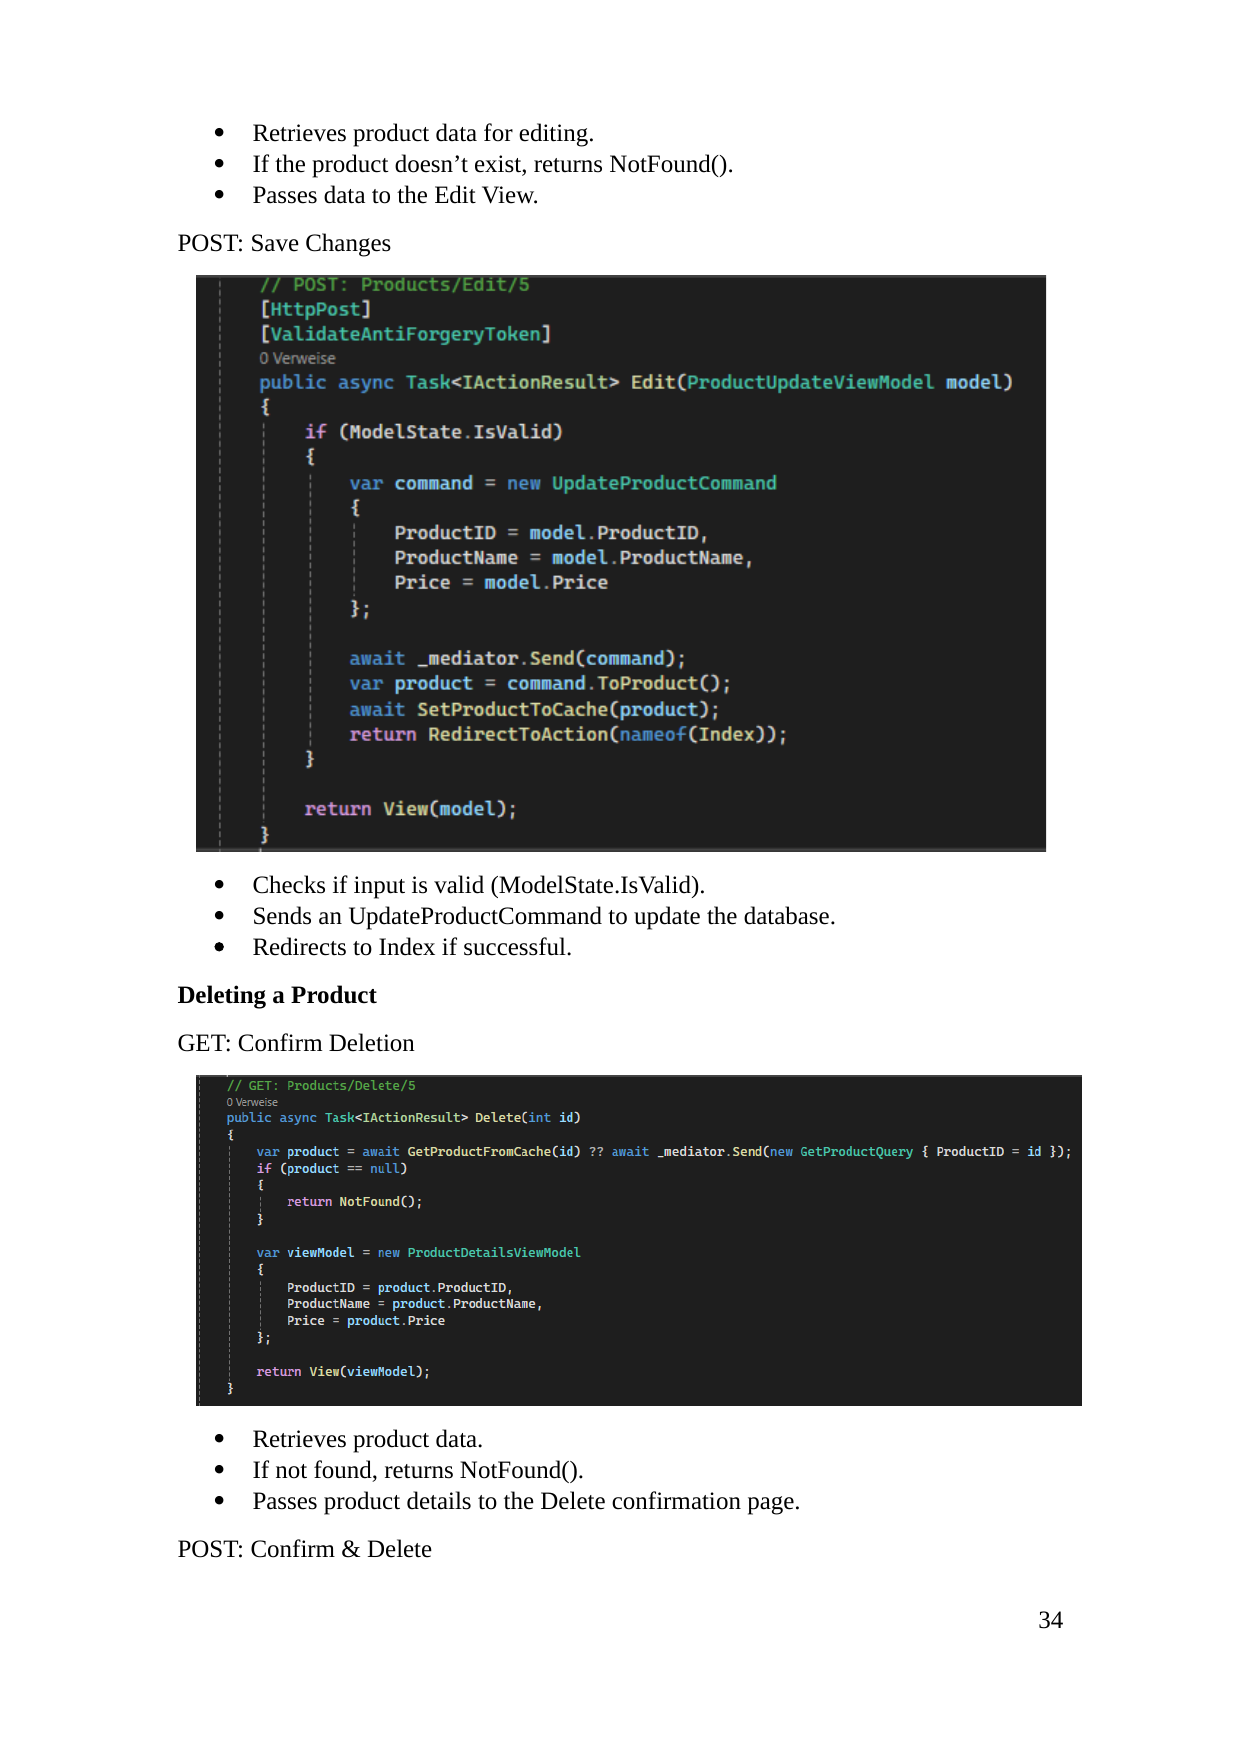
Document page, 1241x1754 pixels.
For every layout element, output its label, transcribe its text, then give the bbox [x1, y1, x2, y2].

list Retrieves product data. [215, 1424, 1063, 1453]
list Sends an UpdateProductCommand to update the database. [215, 901, 1063, 930]
text POST: Confirm & Delete [177, 1534, 1063, 1563]
text GET: Confirm Deletion [177, 1028, 1063, 1056]
list If not found, returns NotFound(). [215, 1455, 1063, 1484]
list Redirects to Index if successful. [215, 932, 1063, 961]
list Checks if input is valid (ModelState.IsValid). [215, 870, 1063, 899]
list If the product doesn’t exist, returns NotFound(). [215, 149, 1063, 178]
list Retrieves product data for editing. [215, 118, 1063, 147]
text Deleting a Product [177, 980, 1063, 1009]
text POST: Save Changes [177, 228, 1063, 257]
list Passes data to the Edit View. [215, 180, 1063, 209]
list Passes product details to the Delete confirmation page. [215, 1486, 1063, 1515]
